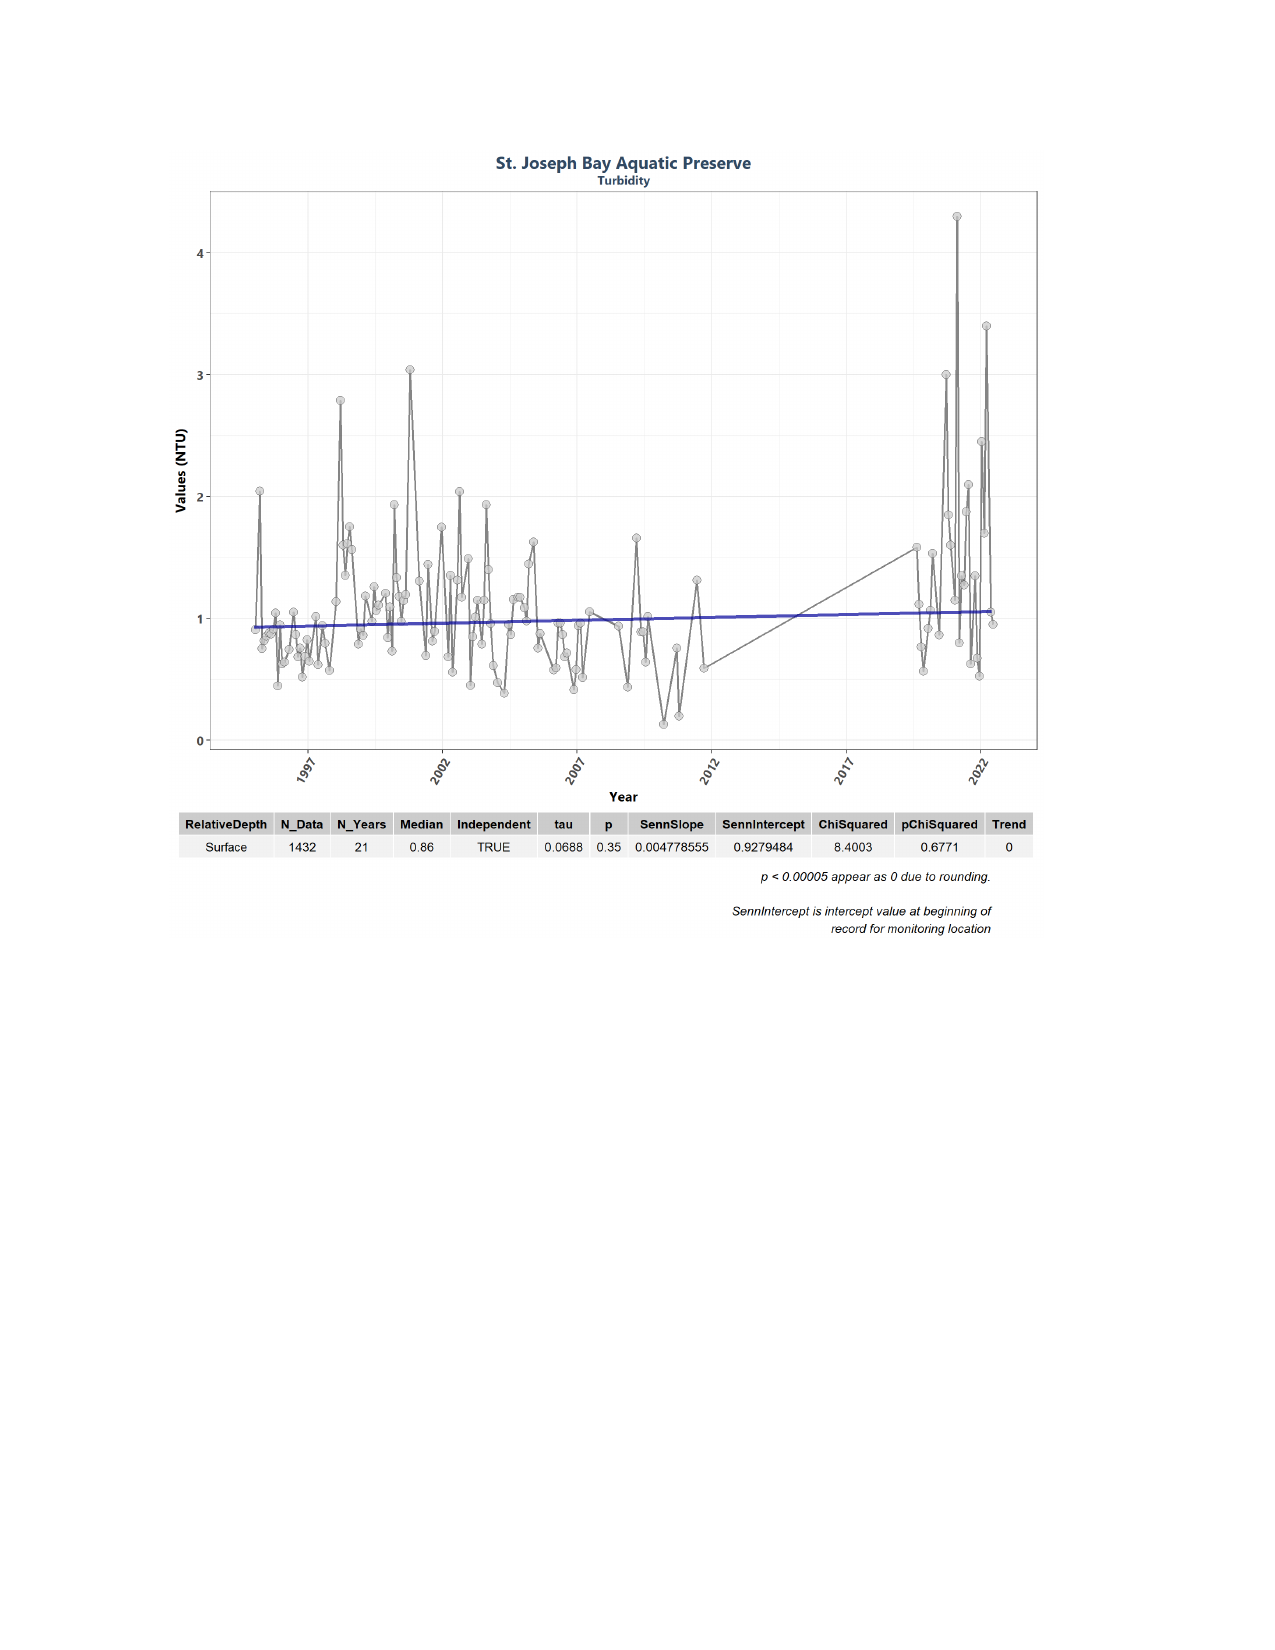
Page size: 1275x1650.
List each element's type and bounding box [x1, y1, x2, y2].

picture [168, 150, 1044, 938]
